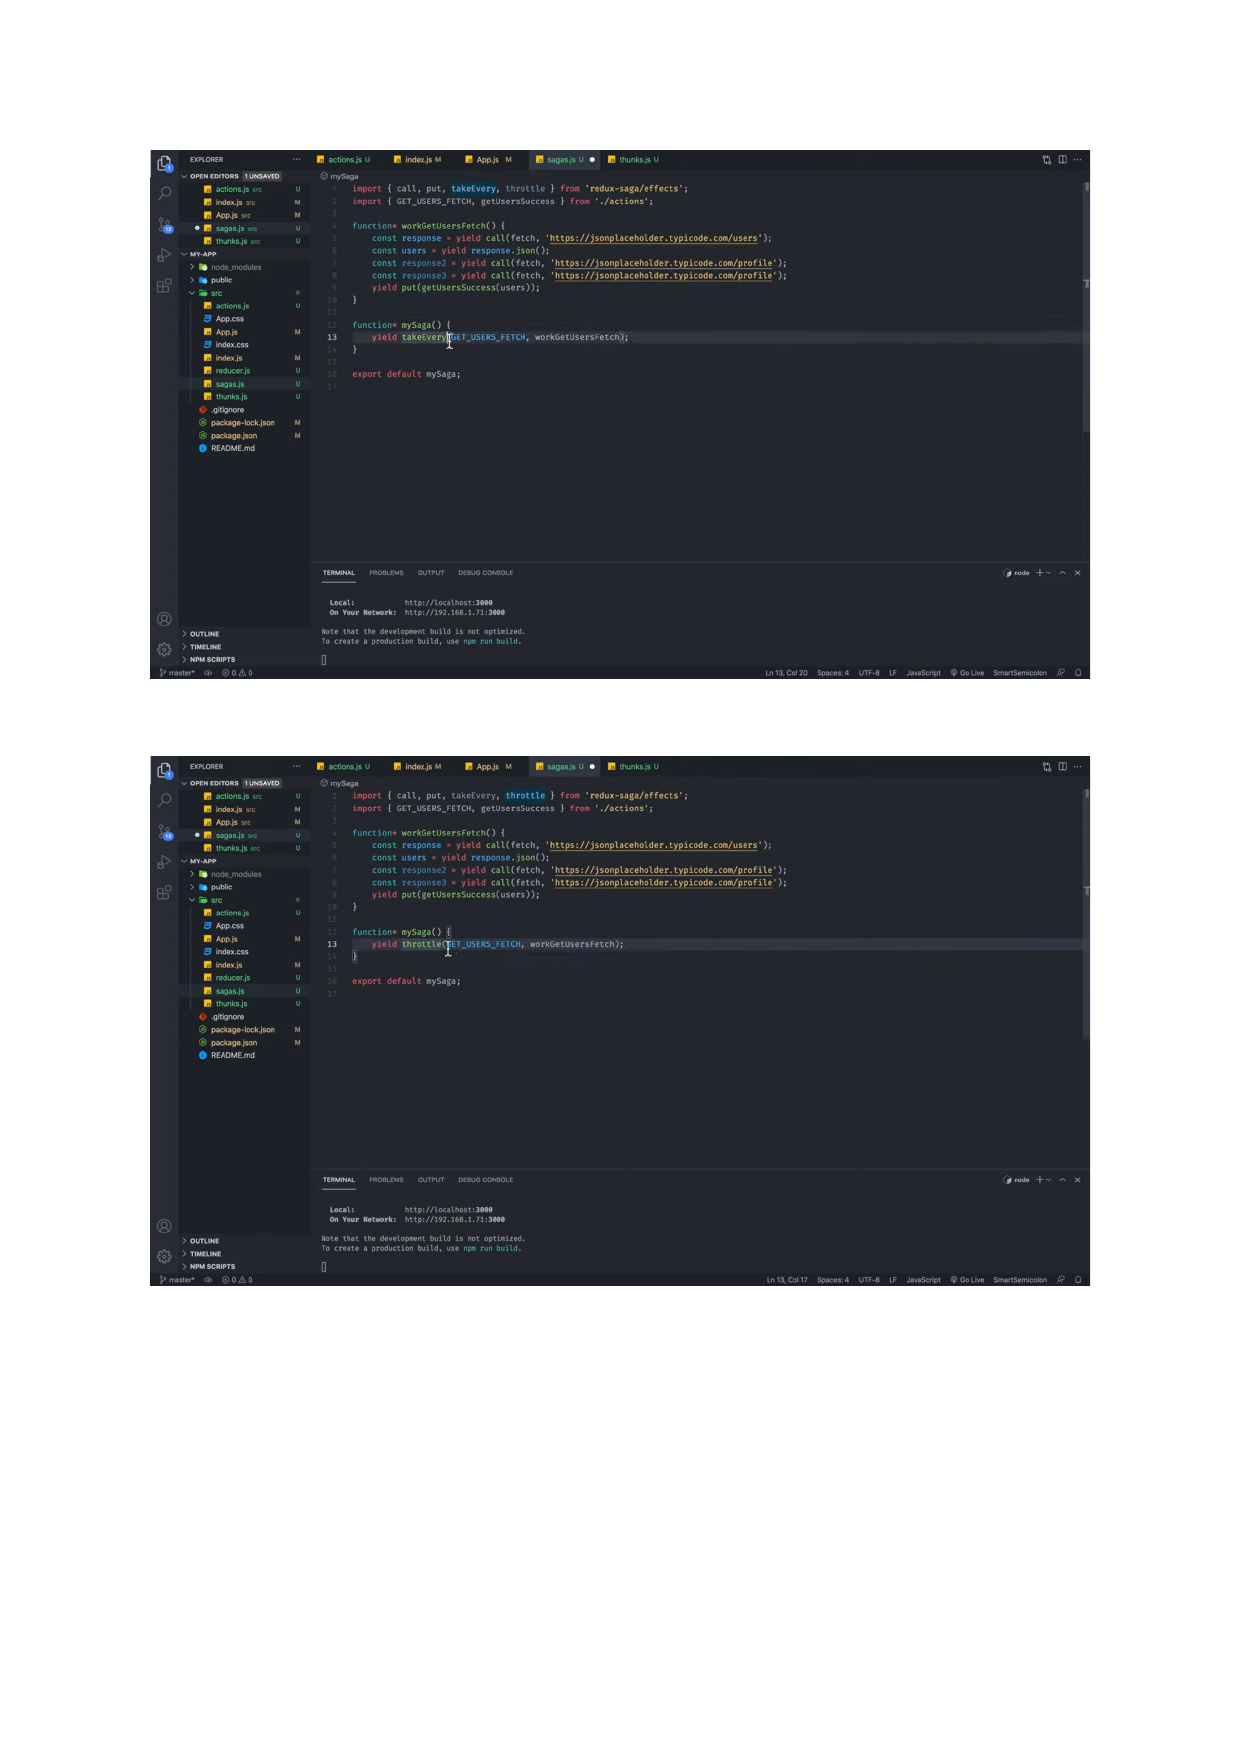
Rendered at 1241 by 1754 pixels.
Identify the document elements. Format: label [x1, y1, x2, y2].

picture [150, 756, 1091, 1286]
picture [150, 150, 1091, 679]
